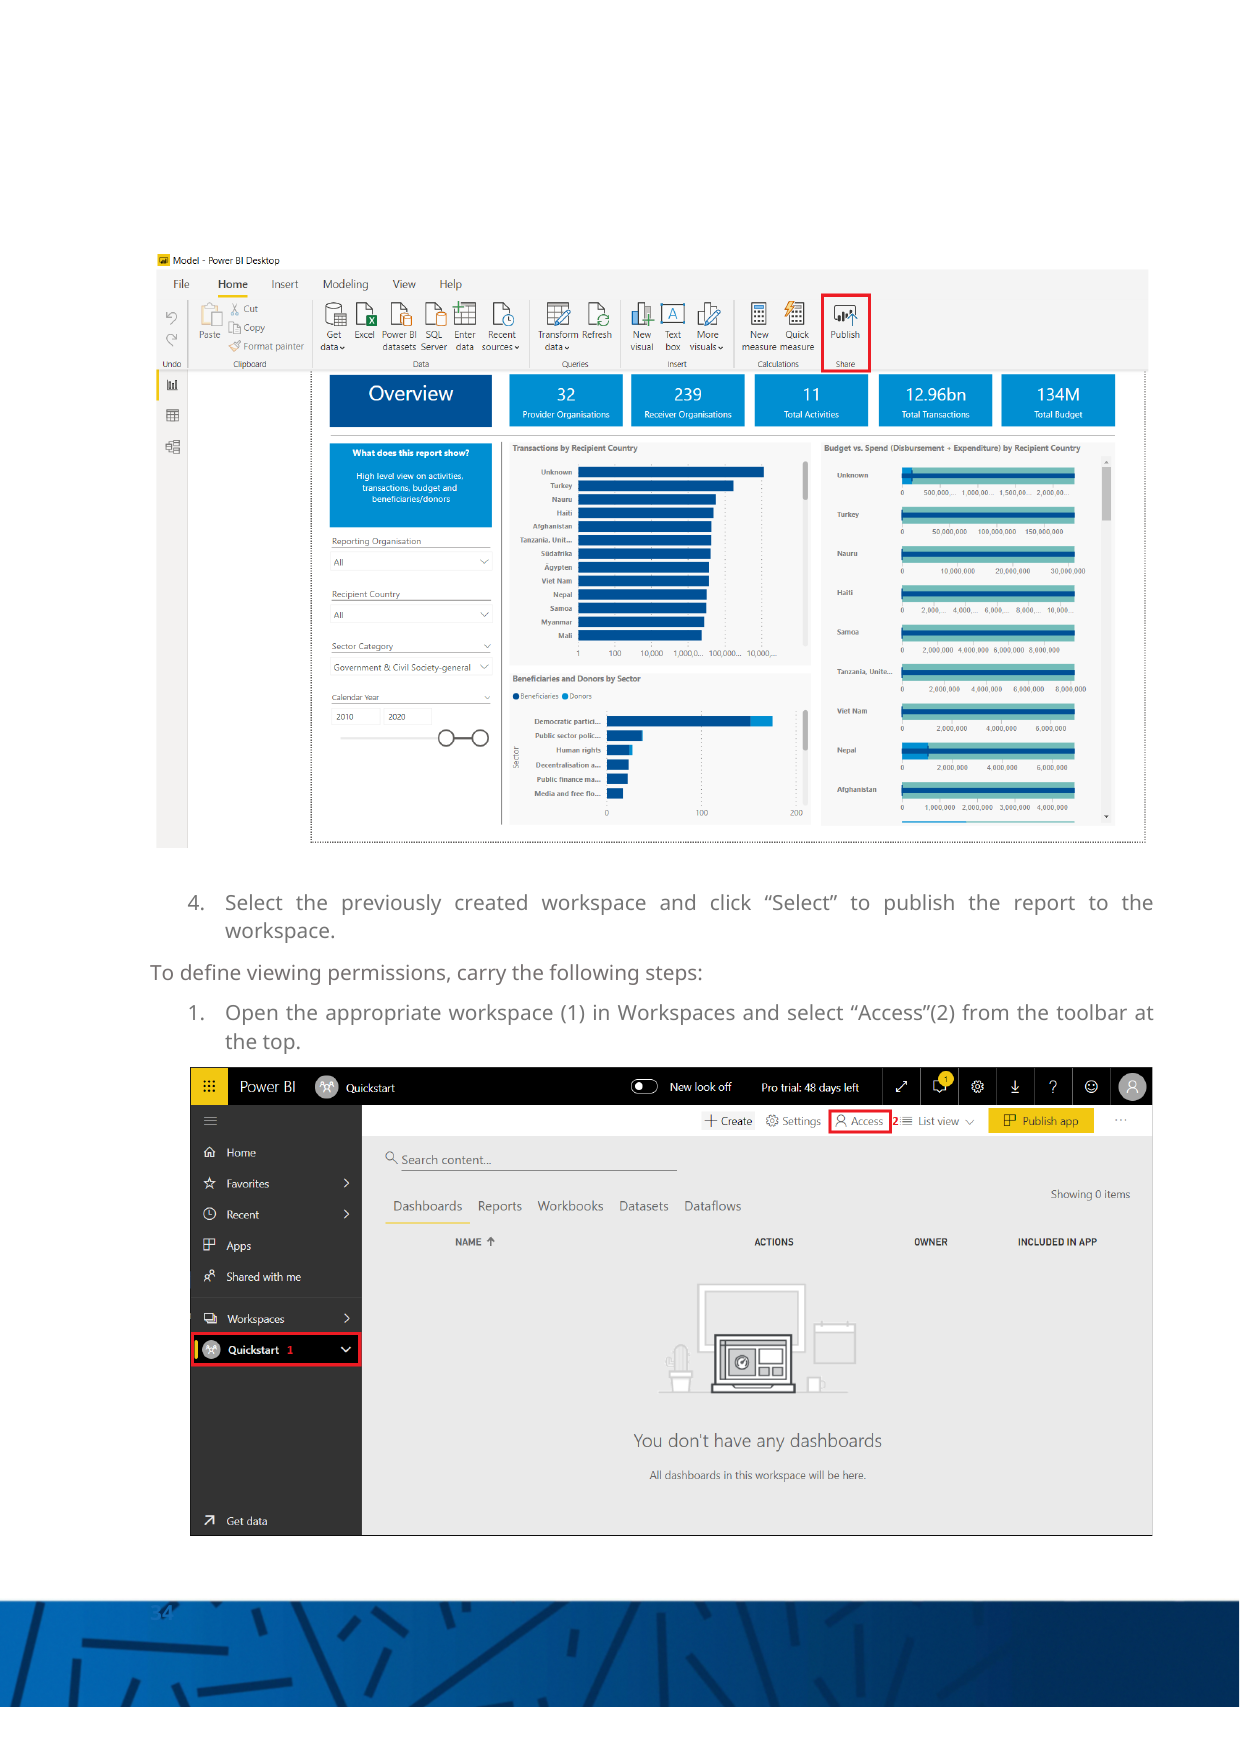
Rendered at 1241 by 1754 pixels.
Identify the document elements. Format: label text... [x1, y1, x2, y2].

list Select the previously created workspace and click “Select” to publish the report to the workspace. [187, 888, 1155, 945]
picture [0, 1598, 1240, 1707]
text To define viewing permissions, carry the following steps: [150, 958, 1155, 986]
list Open the appropriate workspace (1) in Workspaces and select “Access”(2) from the toolbar at the top. [187, 998, 1155, 1055]
picture [156, 252, 1149, 848]
picture [190, 1067, 1153, 1536]
